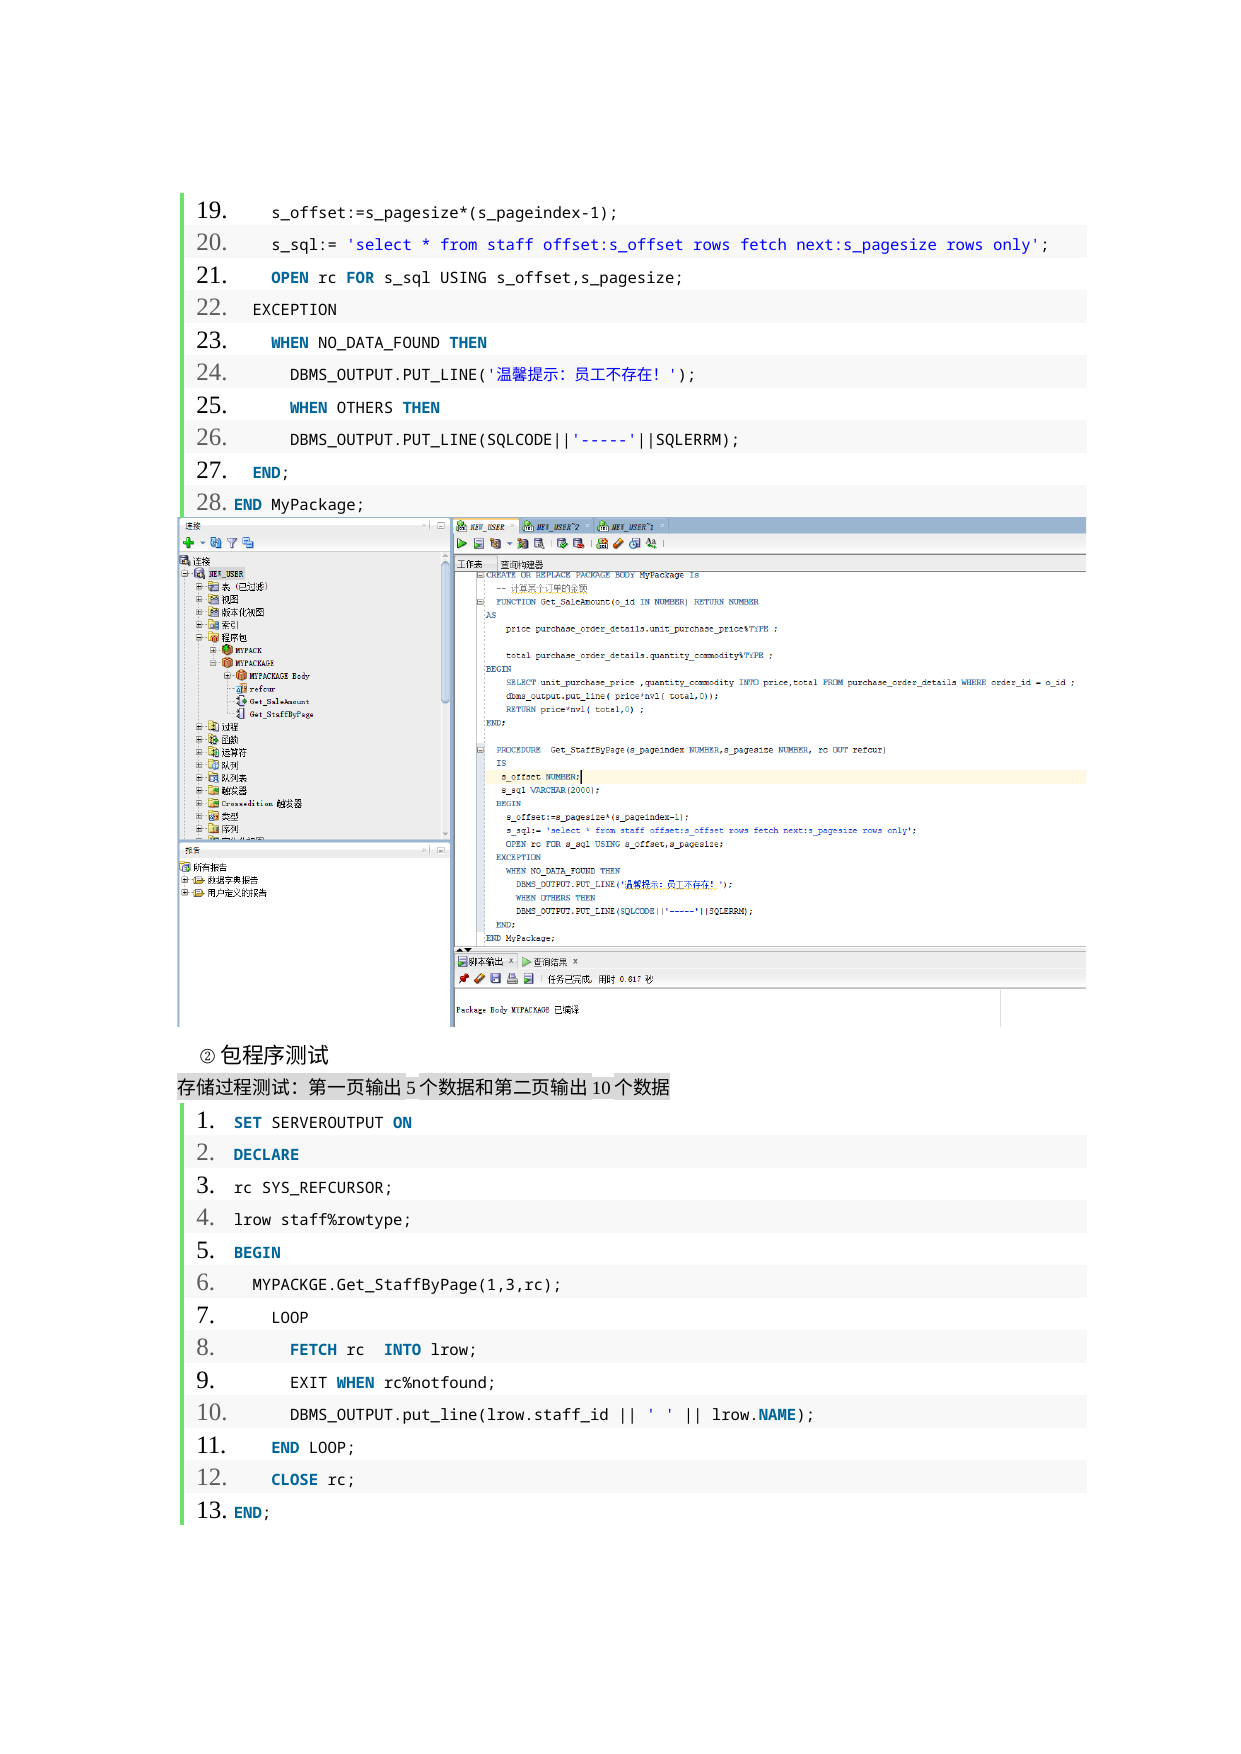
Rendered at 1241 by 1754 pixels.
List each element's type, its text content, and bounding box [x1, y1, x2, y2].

list END MyPackage; [184, 485, 1087, 517]
list s_sql:= 'select * from staff offset:s_offset rows fetch next:s_pagesize rows only'; [184, 225, 1087, 258]
list DBMS_OUTPUT.PUT_LINE('温馨提示：员工不存在！'); [184, 355, 1087, 388]
list WHEN OTHERS THEN [184, 388, 1087, 420]
list BEGIN [184, 1233, 1087, 1265]
list OPEN rc FOR s_sql USING s_offset,s_pagesize; [184, 258, 1087, 290]
list MYPACKGE.Get_StaffByPage(1,3,rc); [184, 1265, 1087, 1298]
list DBMS_OUTPUT.PUT_LINE(SQLCODE||'-----'||SQLERRM); [184, 420, 1087, 453]
list SET SERVEROUTPUT ON [184, 1103, 1087, 1135]
list EXCEPTION [184, 290, 1087, 323]
list LOOP [184, 1298, 1087, 1330]
list rc SYS_REFCURSOR; [184, 1168, 1087, 1200]
list FETCH rc INTO lrow; [184, 1330, 1087, 1363]
list EXIT WHEN rc%notfound; [184, 1363, 1087, 1395]
picture [177, 517, 1087, 1027]
list CLOSE rc; [184, 1460, 1087, 1493]
list ②包程序测试 [177, 1038, 1087, 1070]
list END; [184, 1493, 1087, 1525]
list DECLARE [184, 1135, 1087, 1168]
list DBMS_OUTPUT.put_line(lrow.staff_id || ' ' || lrow.NAME); [184, 1395, 1087, 1428]
list s_offset:=s_pagesize*(s_pageindex-1); [184, 193, 1087, 225]
list 存储过程测试：第一页输出5个数据和第二页输出10个数据 [177, 1070, 1087, 1103]
list END LOOP; [184, 1428, 1087, 1460]
list END; [184, 453, 1087, 485]
list WHEN NO_DATA_FOUND THEN [184, 323, 1087, 355]
list lrow staff%rowtype; [184, 1200, 1087, 1233]
